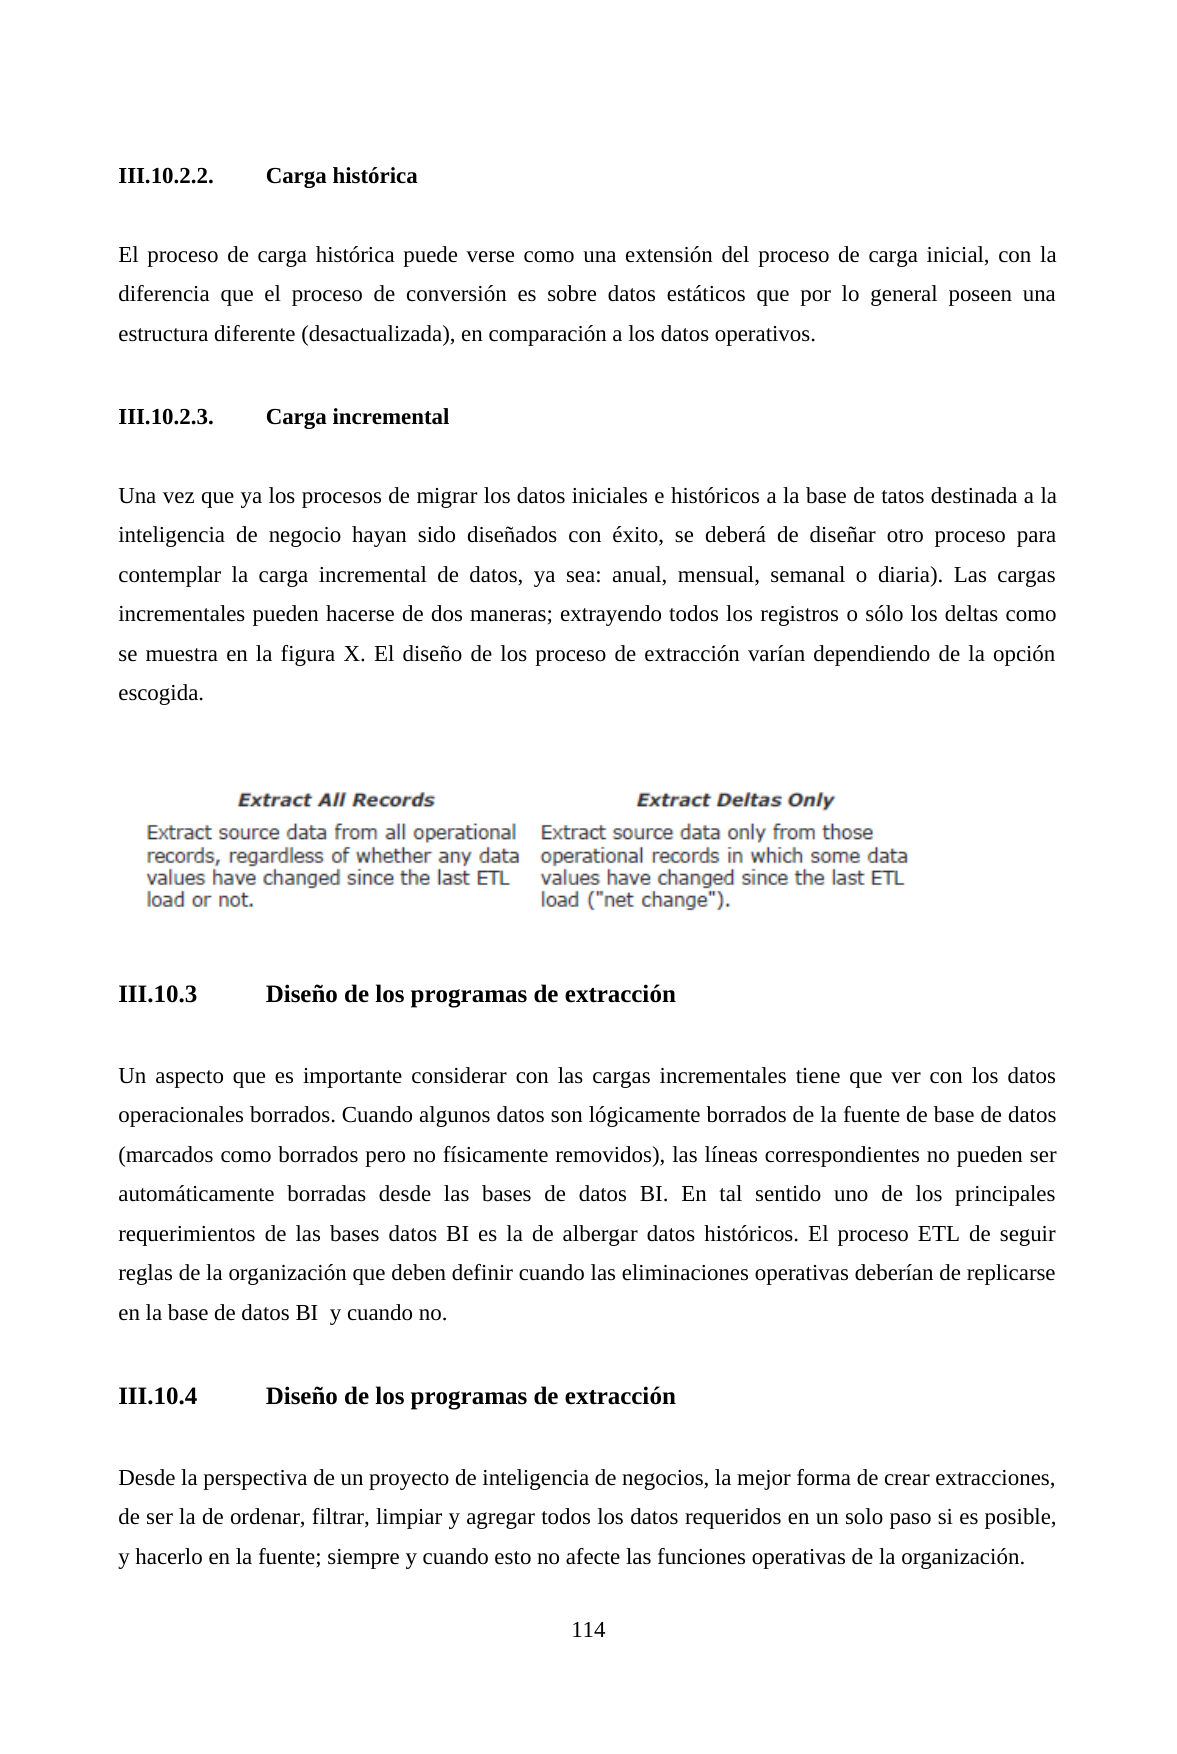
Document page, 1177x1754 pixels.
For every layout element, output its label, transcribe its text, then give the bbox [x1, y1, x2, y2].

text Desde la perspectiva de un proyecto de inteligencia de negocios, la mejor forma de crear extracciones, de ser la de ordenar, filtrar, limpiar y agregar todos los datos requeridos en un solo paso si es posible, y hacerlo en la fuente; siempre y cuando esto no afecte las funciones operativas de la organización. [118, 1464, 1058, 1569]
subtitle Diseño de los programas de extracción [118, 979, 1058, 1008]
text Un aspecto que es importante considerar con las cargas incrementales tiene que ver con los datos operacionales borrados. Cuando algunos datos son lógicamente borrados de la fuente de base de datos (marcados como borrados pero no físicamente removidos), las líneas correspondientes no pueden ser automáticamente borradas desde las bases de datos BI. En tal sentido uno de los principales requerimientos de las bases datos BI es la de albergar datos históricos. El proceso ETL de seguir reglas de la organización que deben definir cuando las eliminaciones operativas deberían de replicarse en la base de datos BI y cuando no. [118, 1062, 1058, 1325]
text El proceso de carga histórica puede verse como una extensión del proceso de carga inicial, con la diferencia que el proceso de conversión es sobre datos estáticos que por lo general poseen una estructura diferente (desactualizada), en comparación a los datos operativos. [118, 241, 1058, 346]
subtitle Carga histórica [118, 162, 1058, 188]
text Una vez que ya los procesos de migrar los datos iniciales e históricos a la base de tatos destinada a la inteligencia de negocio hayan sido diseñados con éxito, se deberá de diseñar otro proceso para contemplar la carga incremental de datos, ya sea: anual, mensual, semanal o diaria). Las cargas incrementales pueden hacerse de dos maneras; extrayendo todos los registros o sólo los deltas como se muestra en la figura X. El diseño de los proceso de extracción varían dependiendo de la opción escogida. [118, 482, 1058, 706]
subtitle Carga incremental [118, 403, 1058, 429]
subtitle Diseño de los programas de extracción [118, 1381, 1058, 1410]
